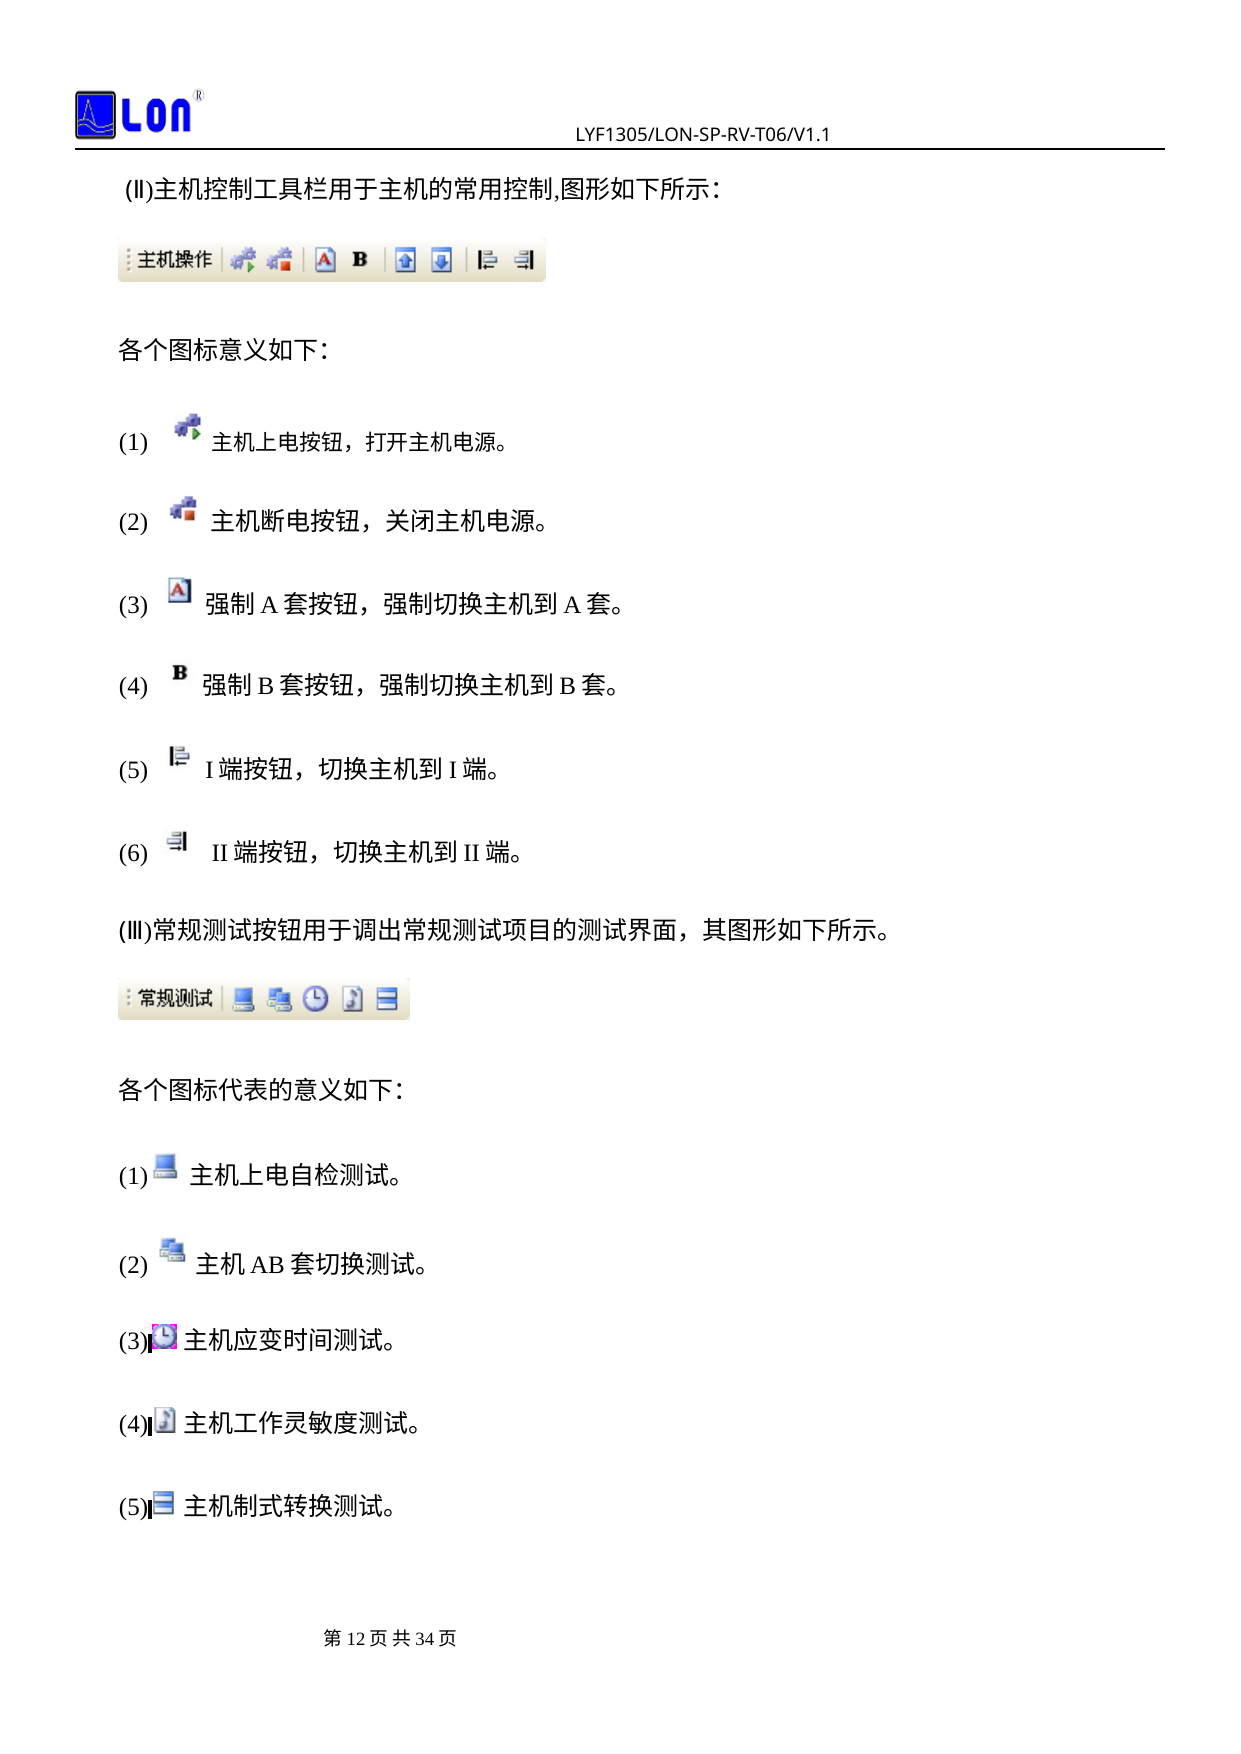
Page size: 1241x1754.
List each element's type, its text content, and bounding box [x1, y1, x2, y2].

picture [147, 1229, 195, 1273]
picture [147, 1151, 184, 1185]
list 主机断电按钮，关闭主机电源。 [119, 480, 1165, 545]
text (Ⅱ)主机控制工具栏用于主机的常用控制,图形如下所示： [119, 155, 1165, 220]
list II端按钮，切换主机到II端。 [119, 813, 1165, 878]
picture [152, 1490, 177, 1516]
text (5) 主机制式转换测试。 [119, 1472, 1165, 1537]
text (2)主机AB套切换测试。 [119, 1223, 1165, 1288]
picture [159, 406, 212, 451]
text (3) 主机应变时间测试。 [119, 1306, 1165, 1371]
list 主机上电按钮，打开主机电源。 [119, 399, 1165, 464]
picture [159, 737, 206, 779]
picture [152, 1407, 177, 1433]
picture [159, 821, 206, 862]
list 强制B套按钮，强制切换主机到B套。 [119, 646, 1165, 711]
picture [159, 487, 211, 530]
text (Ⅲ)常规测试按钮用于调出常规测试项目的测试界面，其图形如下所示。 [119, 896, 1165, 961]
picture [159, 570, 206, 614]
text (4) 主机工作灵敏度测试。 [119, 1389, 1165, 1454]
picture [118, 238, 546, 282]
picture [75, 88, 205, 141]
picture [118, 978, 410, 1020]
picture [152, 1324, 177, 1349]
list I端按钮，切换主机到I端。 [119, 729, 1165, 794]
text 各个图标意义如下： [119, 316, 1165, 381]
text (1) 主机上电自检测试。 [119, 1139, 1165, 1204]
picture [159, 656, 203, 694]
text 各个图标代表的意义如下： [119, 1056, 1165, 1121]
list 强制A套按钮，强制切换主机到A套。 [119, 563, 1165, 628]
